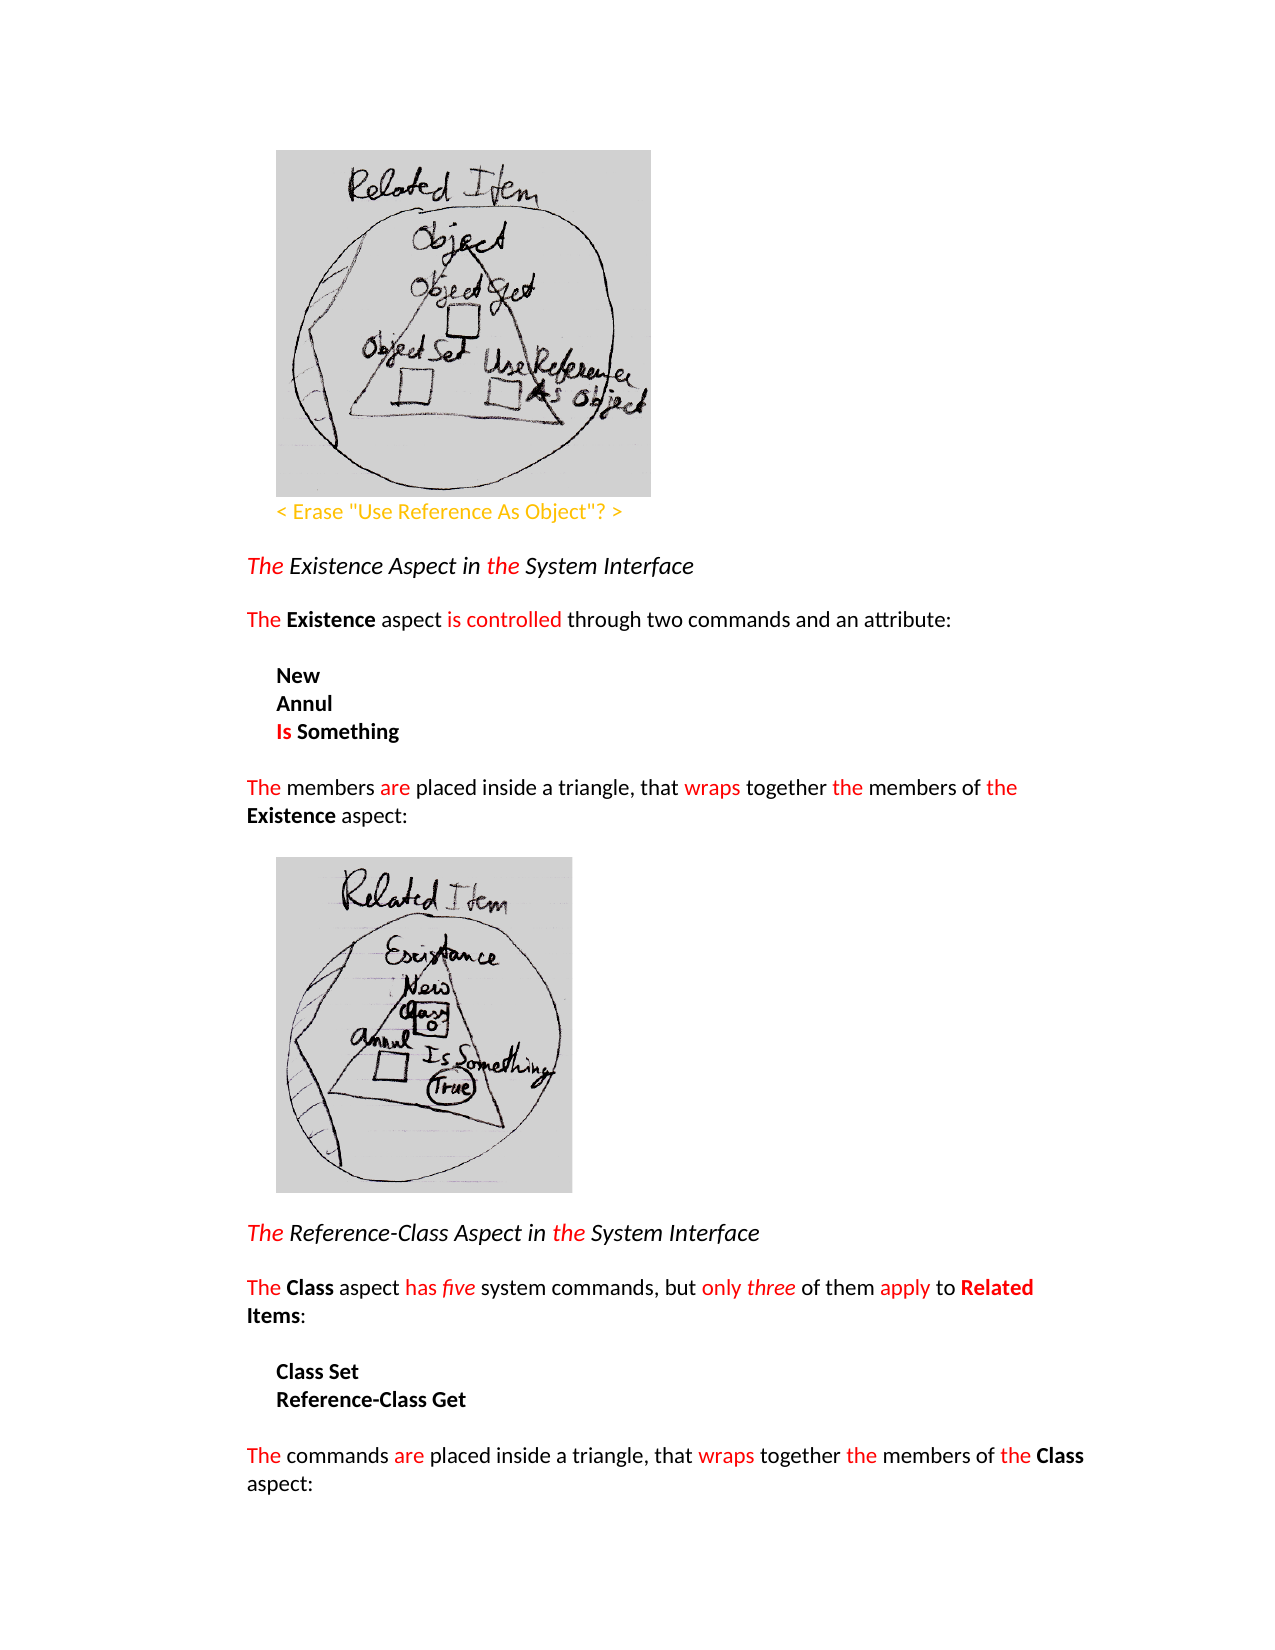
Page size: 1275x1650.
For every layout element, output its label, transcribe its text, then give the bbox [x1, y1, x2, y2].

text < Erase "Use Reference As Object"? > [276, 497, 1087, 525]
text Is Something [276, 717, 1087, 746]
text The commands are placed inside a triangle, that wraps together the members of the Class aspect: [247, 1441, 1087, 1497]
picture [276, 857, 573, 1193]
picture [276, 150, 651, 497]
subtitle The Existence Aspect in the System Interface [247, 550, 1087, 580]
text The Class aspect has five system commands, but only three of them apply to Related Items: [247, 1273, 1087, 1329]
text Annul [276, 689, 1087, 717]
text The Existence aspect is controlled through two commands and an attribute: [247, 605, 1087, 633]
text Reference-Class Get [276, 1385, 1087, 1413]
text Class Set [276, 1357, 1087, 1385]
subtitle The Reference-Class Aspect in the System Interface [247, 1217, 1087, 1248]
text The members are placed inside a triangle, that wraps together the members of the Existence aspect: [247, 773, 1087, 829]
text New [276, 661, 1087, 689]
